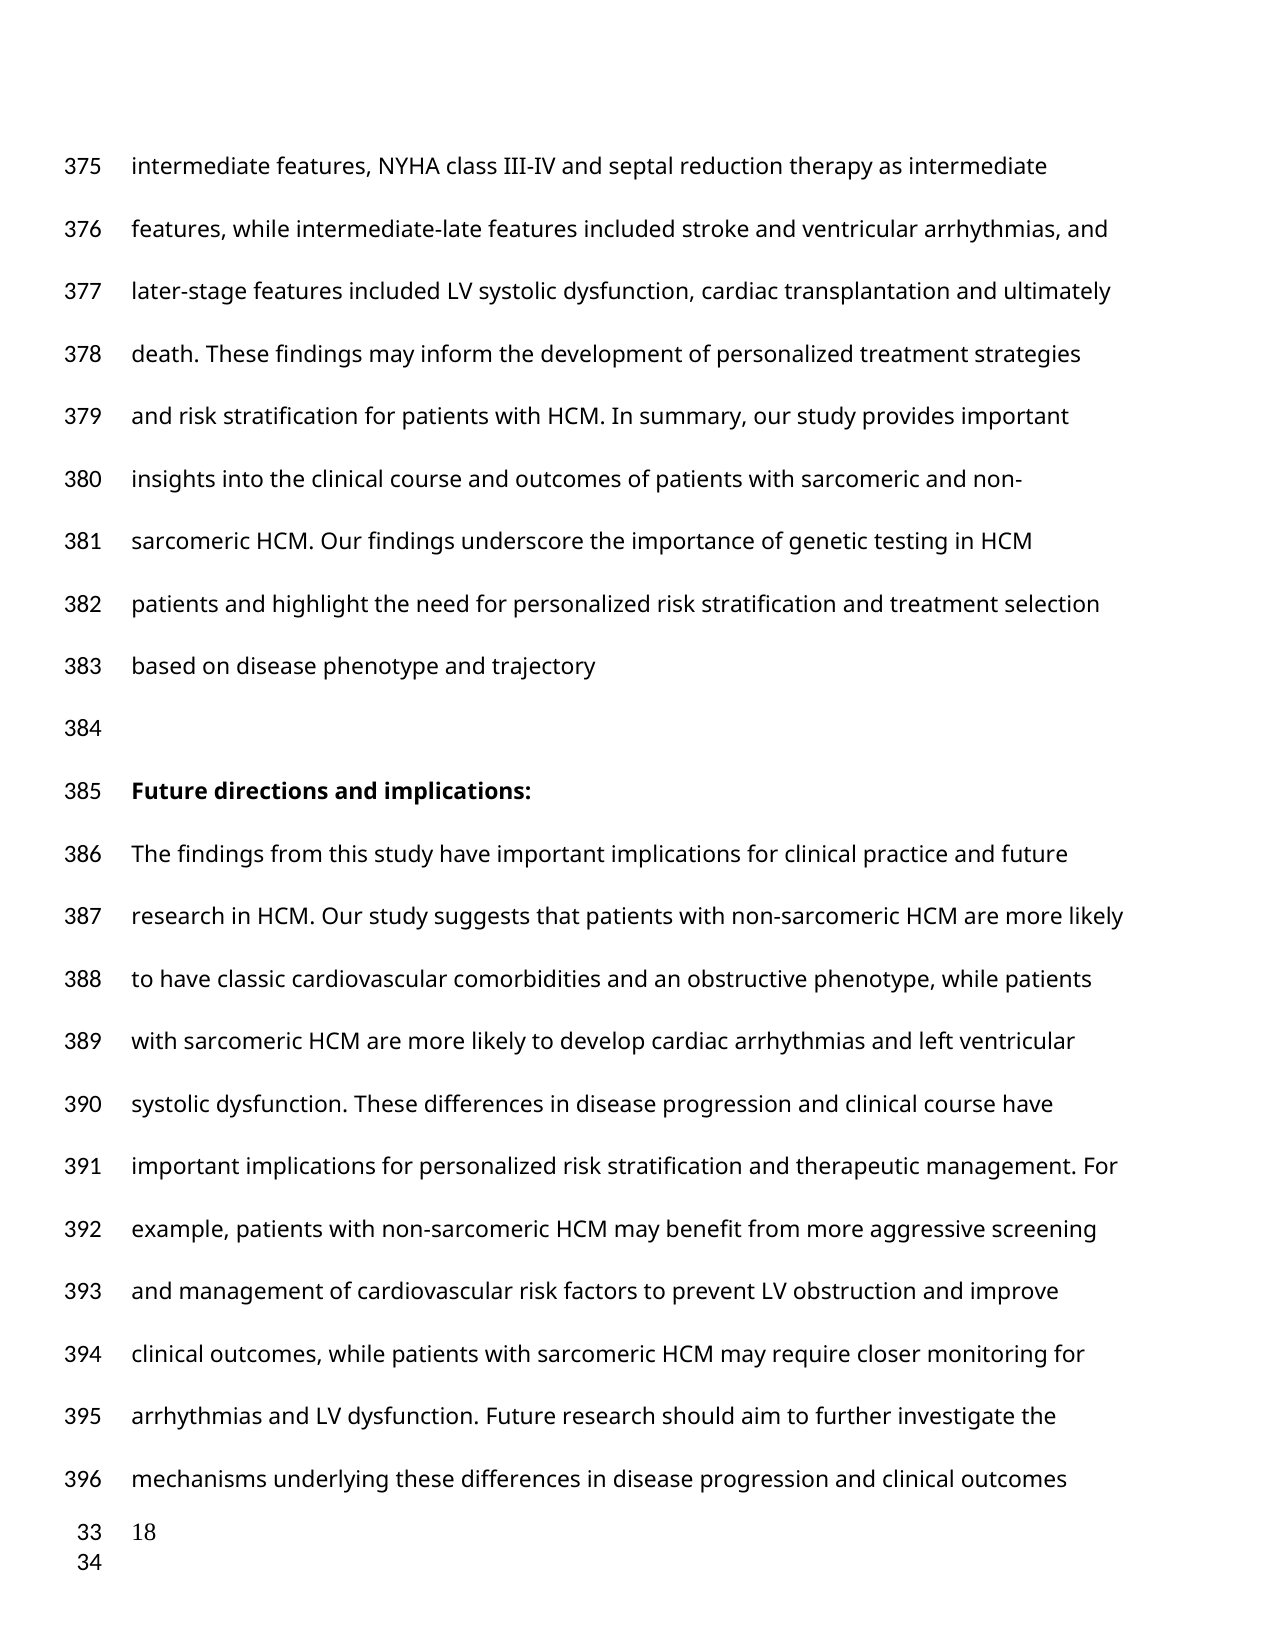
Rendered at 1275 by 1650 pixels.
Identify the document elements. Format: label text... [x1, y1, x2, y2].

text Future directions and implications: [131, 775, 1125, 806]
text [131, 837, 1125, 1494]
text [131, 150, 1125, 681]
